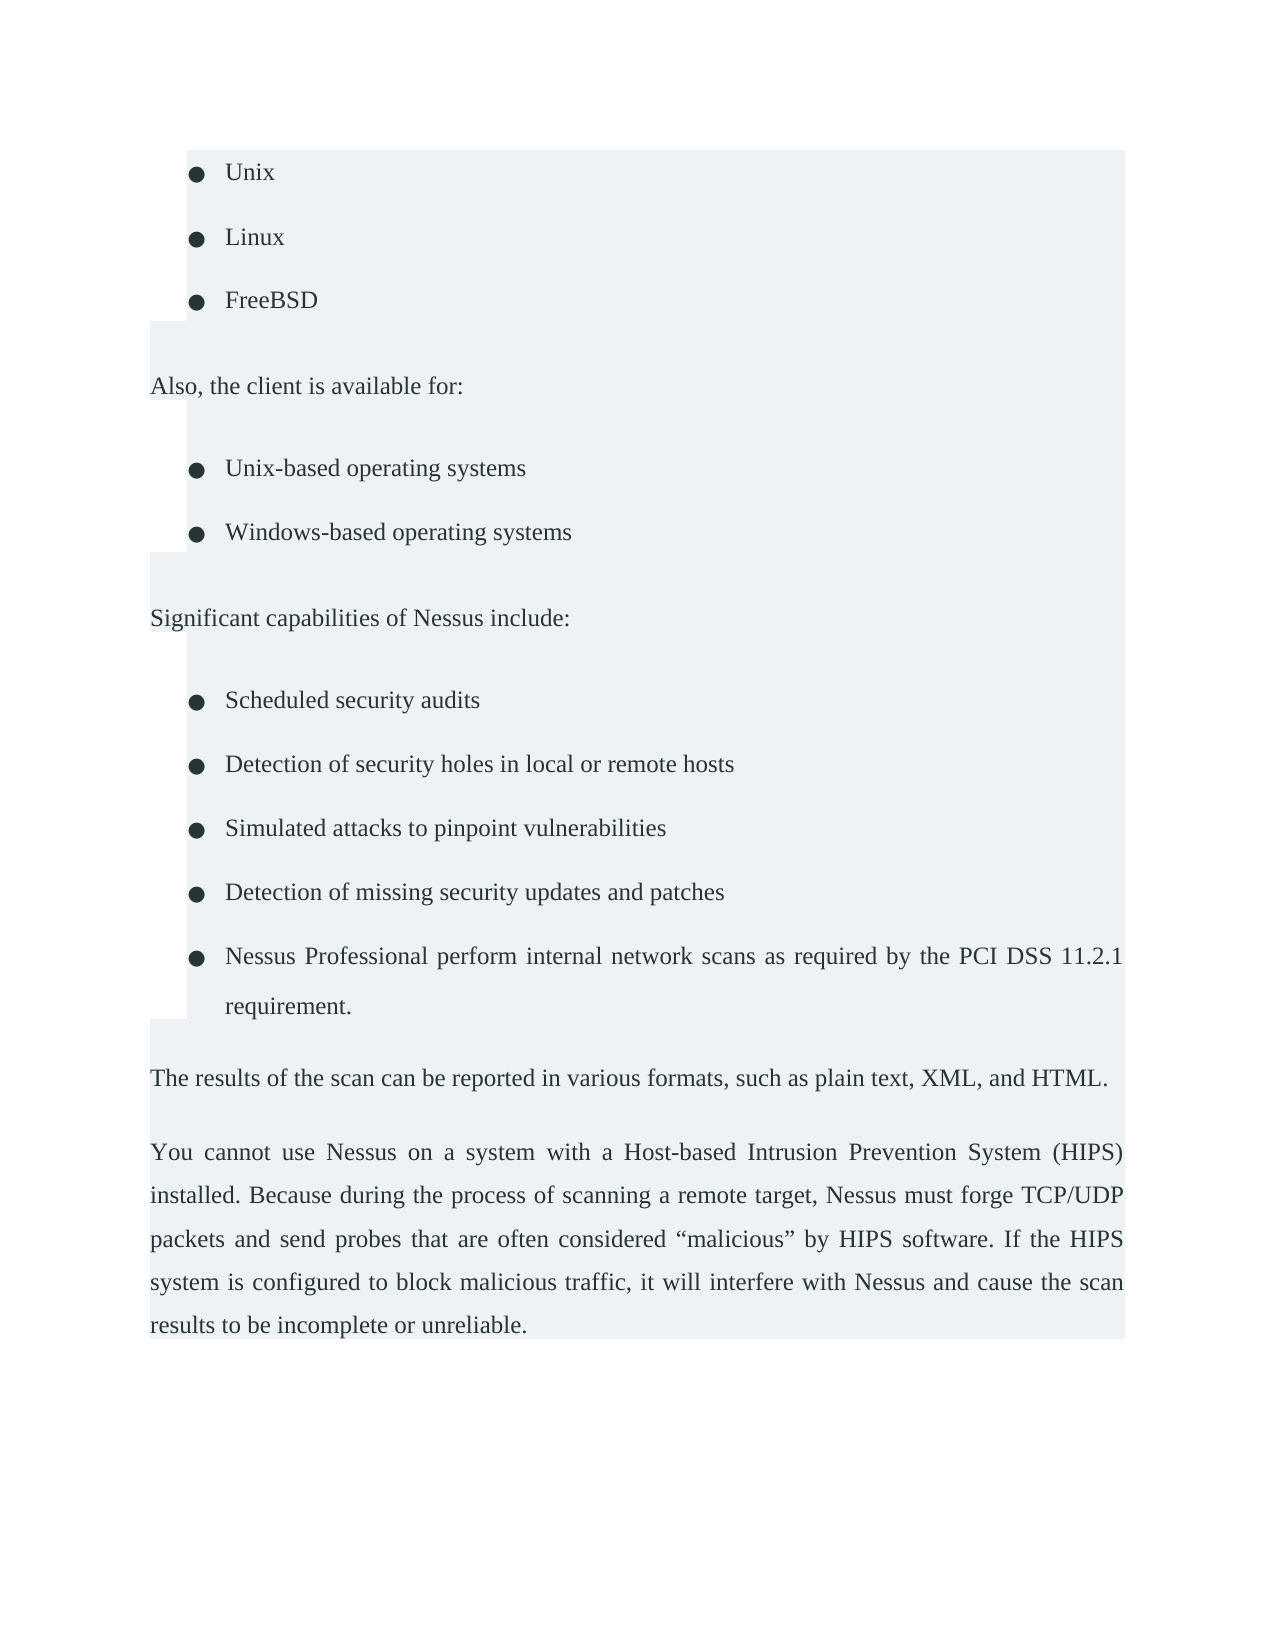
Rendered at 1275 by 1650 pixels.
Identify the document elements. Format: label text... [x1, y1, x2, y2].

text Significant capabilities of Nessus include: [150, 603, 1125, 632]
list Nessus Professional perform internal network scans as required by the PCI DSS 11.2.1 requirement. [187, 934, 1125, 1019]
text The results of the scan can be reported in various formats, such as plain text, XML, and HTML. [150, 1063, 1125, 1092]
list Windows-based operating systems [187, 510, 1125, 552]
list Detection of security holes in local or remote hosts [187, 741, 1125, 784]
list FreeBSD [187, 278, 1125, 321]
list Detection of missing security updates and patches [187, 869, 1125, 912]
text You cannot use Nessus on a system with a Host-based Intrusion Prevention System (HIPS) installed. Because during the process of scanning a remote target, Nessus must forge TCP/UDP packets and send probes that are often considered “malicious” by HIPS software. If the HIPS system is configured to block malicious traffic, it will interfere with Nessus and cause the scan results to be incomplete or unreliable. [150, 1137, 1125, 1339]
list Linux [187, 214, 1125, 257]
list Scheduled security audits [187, 677, 1125, 720]
list Unix-based operating systems [187, 446, 1125, 488]
list Simulated attacks to pinpoint vulnerabilities [187, 806, 1125, 848]
list Unix [187, 150, 1125, 193]
text Also, the client is available for: [150, 371, 1125, 400]
